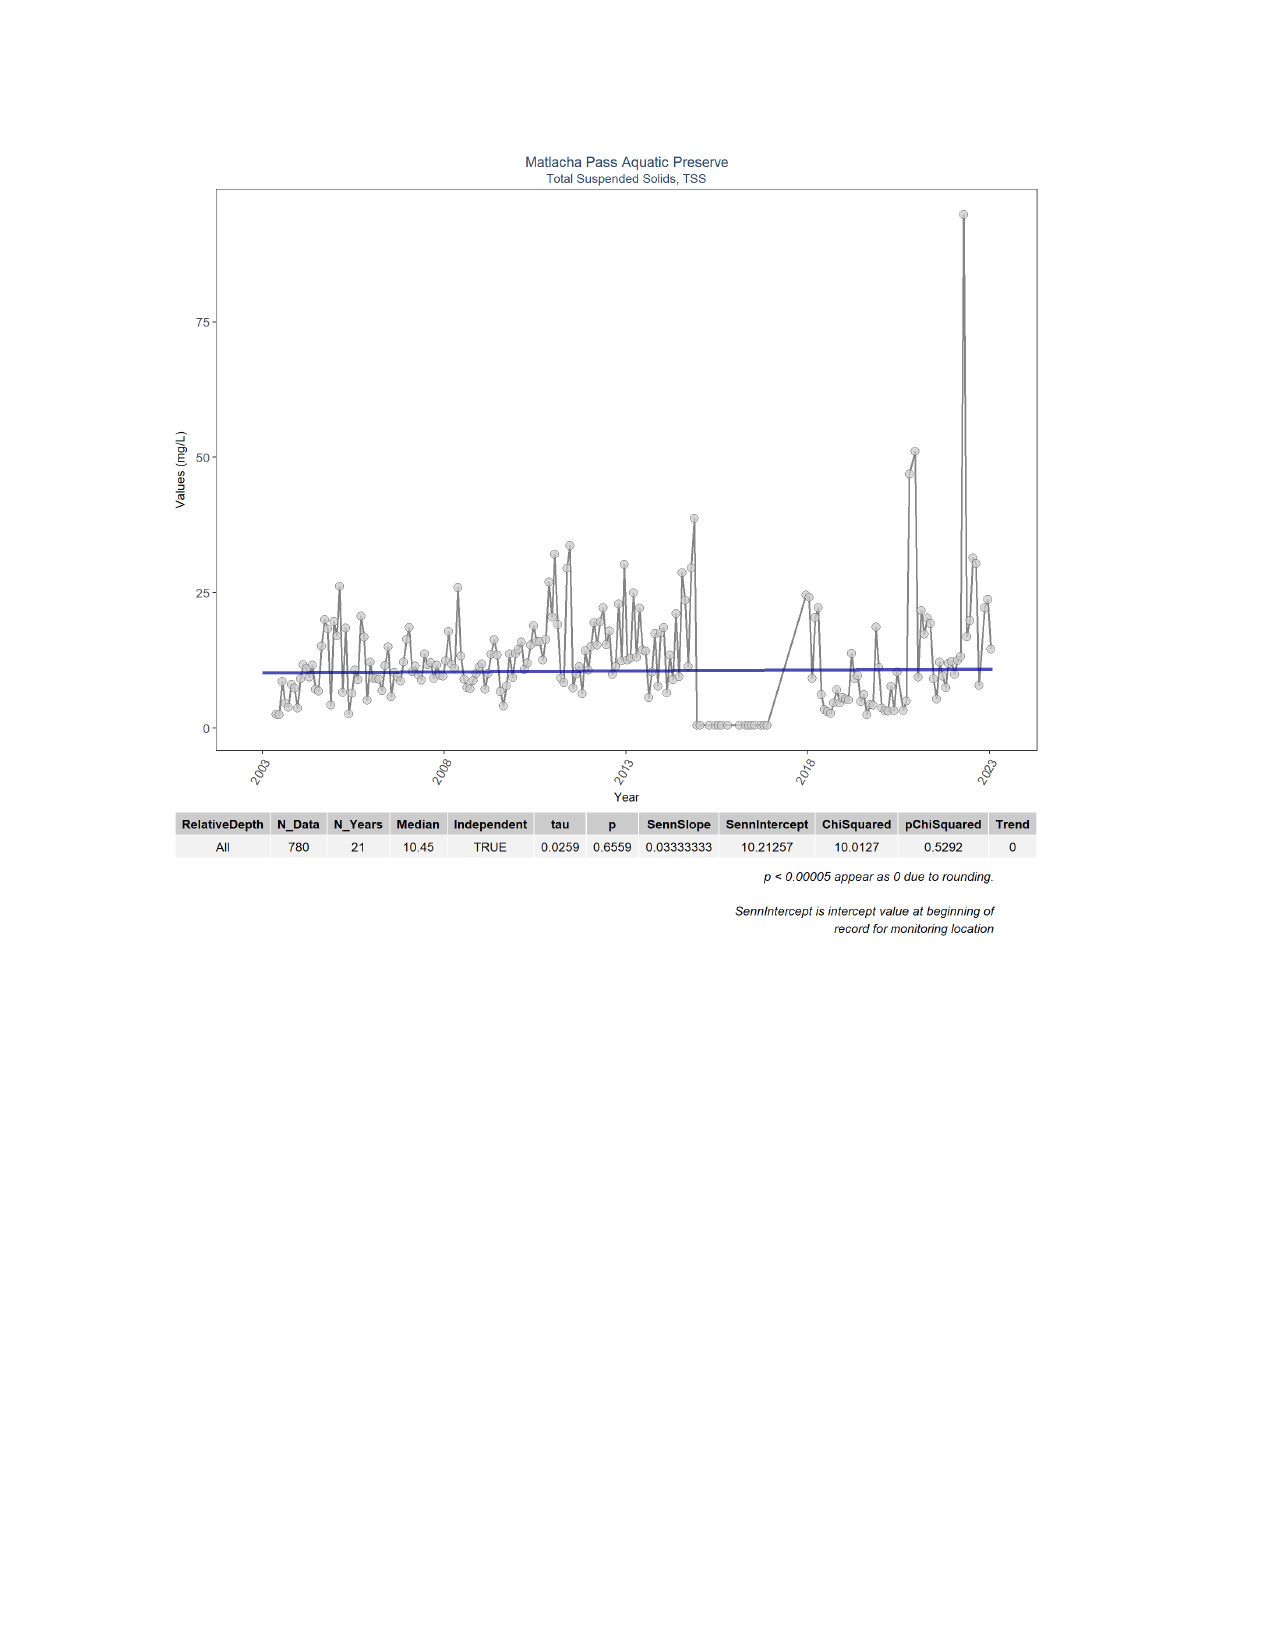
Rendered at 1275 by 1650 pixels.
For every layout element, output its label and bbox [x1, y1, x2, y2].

picture [168, 150, 1044, 938]
